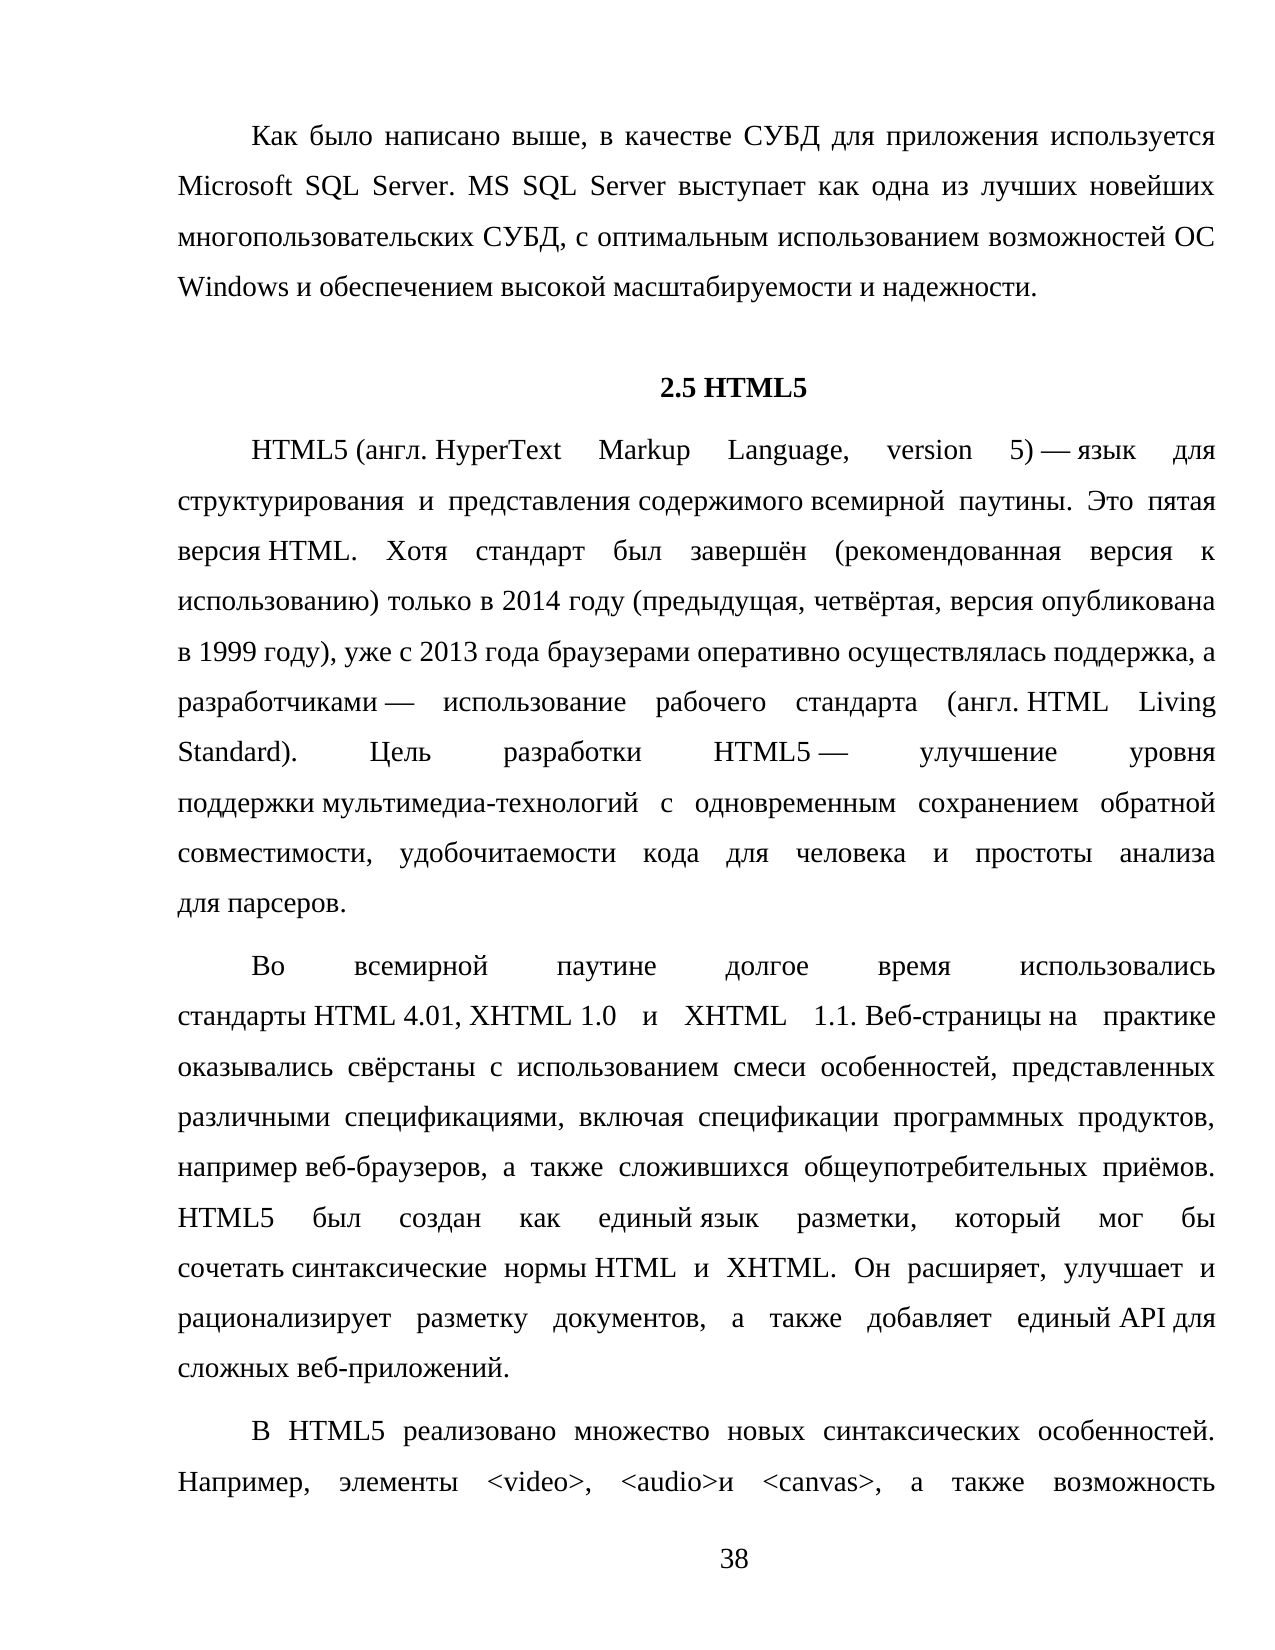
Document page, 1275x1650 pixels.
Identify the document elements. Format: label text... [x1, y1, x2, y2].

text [177, 1413, 1216, 1497]
text HTML5 (англ. HyperText Markup Language, version 5) — язык для структурирования и представления содержимого всемирной паутины. Это пятая версия HTML. Хотя стандарт был завершён (рекомендованная версия к использованию) только в 2014 году (предыдущая, четвёртая, версия опубликована в 1999 году), уже с 2013 года браузерами оперативно осуществлялась поддержка, а разработчиками — использование рабочего стандарта (англ. HTML Living Standard). Цель разработки HTML5 — улучшение уровня поддержки мультимедиа-технологий с одновременным сохранением обратной совместимости, удобочитаемости кода для человека и простоты анализа для парсеров. [177, 432, 1216, 919]
text Как было написано выше, в качестве СУБД для приложения используется Microsoft SQL Server. MS SQL Server выступает как одна из лучших новейших многопользовательских СУБД, с оптимальным использованием возможностей ОС Windows и обеспечением высокой масштабируемости и надежности. [177, 118, 1216, 303]
subtitle 2.5 HTML5 [177, 370, 1216, 403]
text Во всемирной паутине долгое время использовались стандарты HTML 4.01, XHTML 1.0 и XHTML 1.1. Веб-страницы на практике оказывались свёрстаны с использованием смеси особенностей, представленных различными спецификациями, включая спецификации программных продуктов, например веб-браузеров, а также сложившихся общеупотребительных приёмов. HTML5 был создан как единый язык разметки, который мог бы сочетать синтаксические нормы HTML и XHTML. Он расширяет, улучшает и рационализирует разметку документов, а также добавляет единый API для сложных веб-приложений. [177, 948, 1216, 1384]
